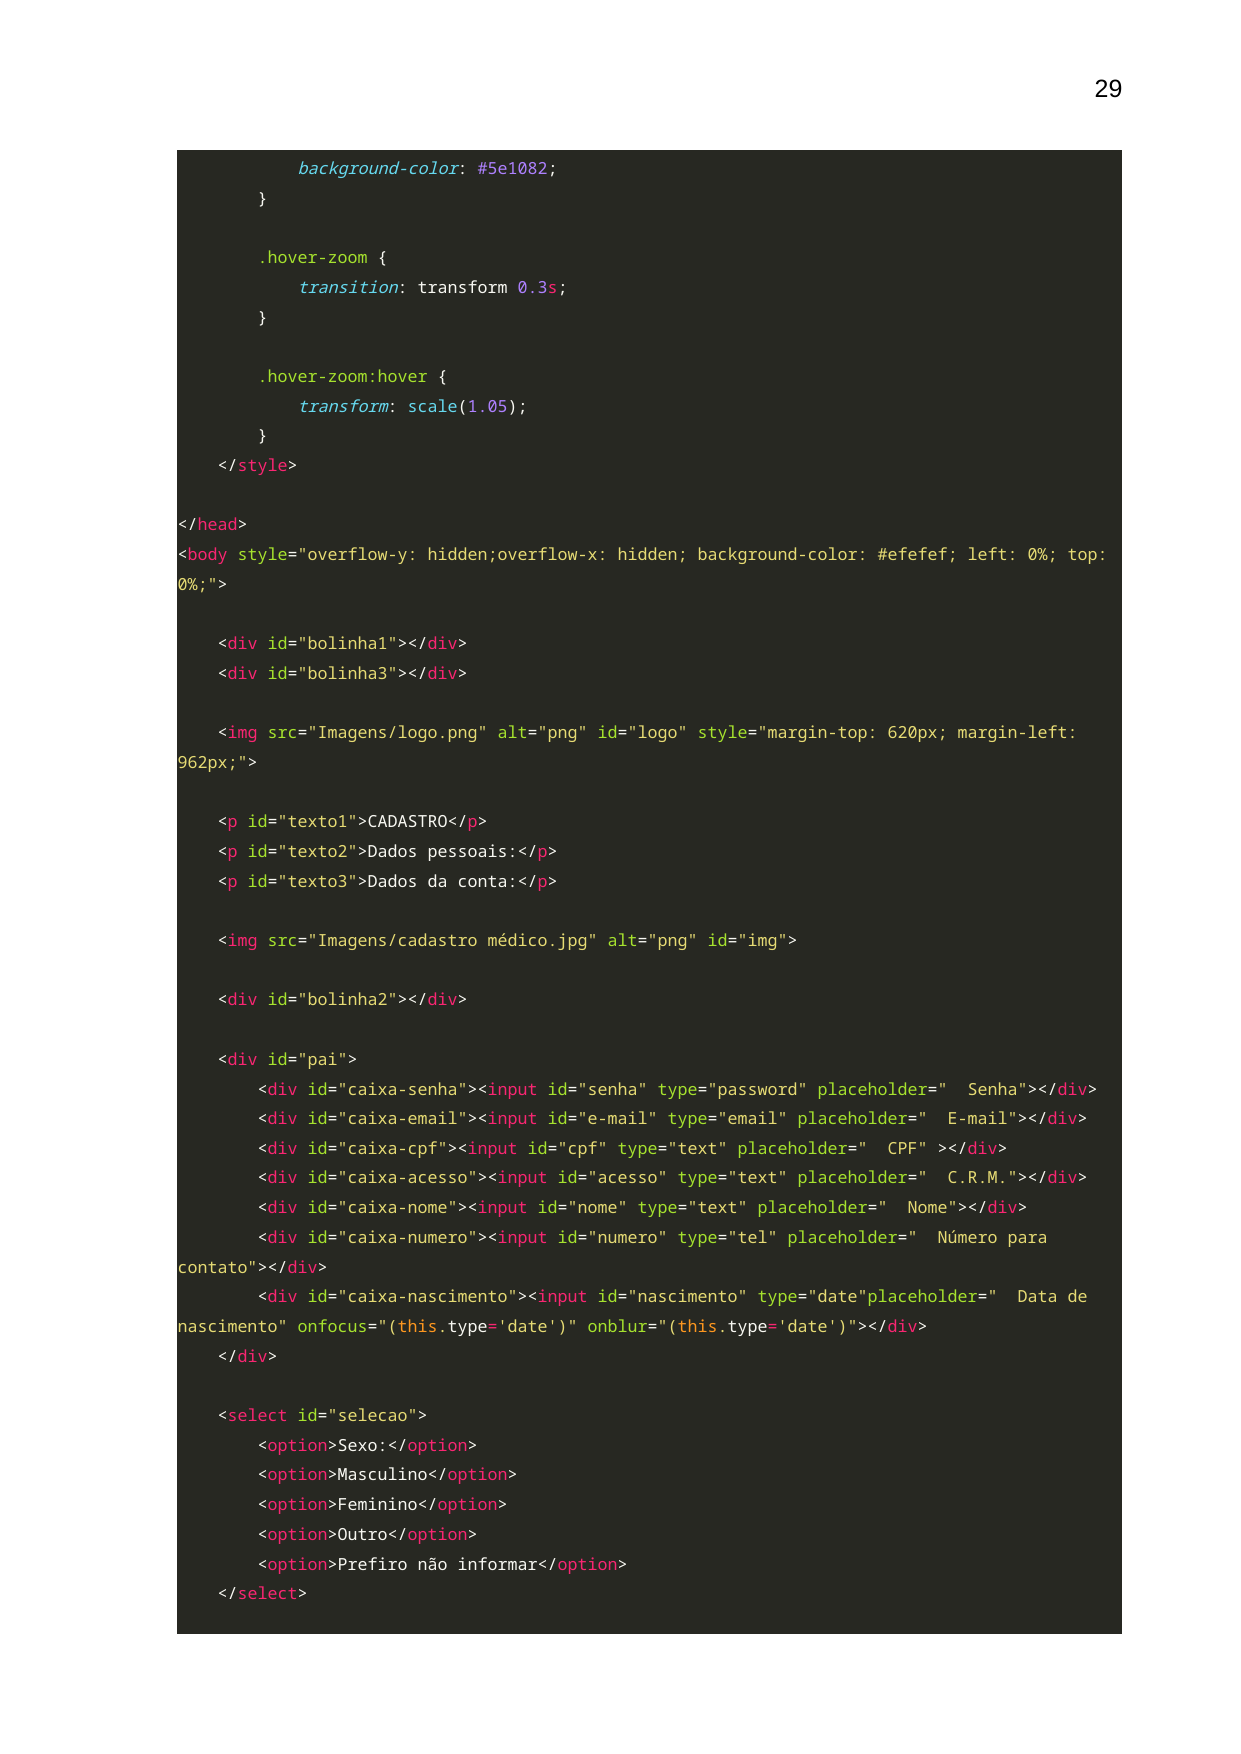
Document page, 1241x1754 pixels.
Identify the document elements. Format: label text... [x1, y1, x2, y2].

text } [177, 298, 1122, 328]
text <div id="caixa-senha"><input id="senha" type="password" placeholder=" Senha"></div> [177, 1070, 1122, 1100]
text .hover-zoom { [177, 239, 1122, 268]
text </div> [177, 1337, 1122, 1367]
text <div id="bolinha2"></div> [177, 981, 1122, 1011]
text <img src="Imagens/logo.png" alt="png" id="logo" style="margin-top: 620px; margin-left: 962px;"> [177, 714, 1122, 773]
text <div id="bolinha3"></div> [177, 654, 1122, 684]
text <div id="caixa-cpf"><input id="cpf" type="text" placeholder=" CPF" ></div> [177, 1129, 1122, 1159]
text </style> [177, 447, 1122, 476]
text <option>Sexo:</option> [177, 1426, 1122, 1456]
text <div id="pai"> [177, 1040, 1122, 1070]
text <select id="selecao"> [177, 1397, 1122, 1426]
text </head> [177, 506, 1122, 536]
text <div id="caixa-acesso"><input id="acesso" type="text" placeholder=" C.R.M."></div> [177, 1159, 1122, 1189]
text } [177, 179, 1122, 209]
text <div id="caixa-nome"><input id="nome" type="text" placeholder=" Nome"></div> [177, 1189, 1122, 1218]
text <option>Masculino</option> [177, 1456, 1122, 1486]
text <div id="bolinha1"></div> [177, 625, 1122, 654]
text <div id="caixa-nascimento"><input id="nascimento" type="date"placeholder=" Data de nascimento" onfocus="(this.type='date')" onblur="(this.type='date')"></div> [177, 1278, 1122, 1337]
text <div id="caixa-numero"><input id="numero" type="tel" placeholder=" Número para contato"></div> [177, 1218, 1122, 1278]
text </select> [177, 1575, 1122, 1604]
text } [177, 417, 1122, 447]
text <img src="Imagens/cadastro médico.jpg" alt="png" id="img"> [177, 922, 1122, 951]
text <option>Outro</option> [177, 1515, 1122, 1545]
text <option>Prefiro não informar</option> [177, 1545, 1122, 1575]
text <body style="overflow-y: hidden;overflow-x: hidden; background-color: #efefef; left: 0%; top: 0%;"> [177, 536, 1122, 595]
text .hover-zoom:hover { [177, 358, 1122, 387]
text <option>Feminino</option> [177, 1486, 1122, 1515]
text <p id="texto1">CADASTRO</p> [177, 803, 1122, 833]
text <div id="caixa-email"><input id="e-mail" type="email" placeholder=" E-mail"></div> [177, 1100, 1122, 1129]
text <p id="texto2">Dados pessoais:</p> [177, 833, 1122, 862]
text <p id="texto3">Dados da conta:</p> [177, 862, 1122, 892]
text transition: transform 0.3s; [177, 268, 1122, 298]
text transform: scale(1.05); [177, 387, 1122, 417]
text background-color: #5e1082; [177, 150, 1122, 179]
